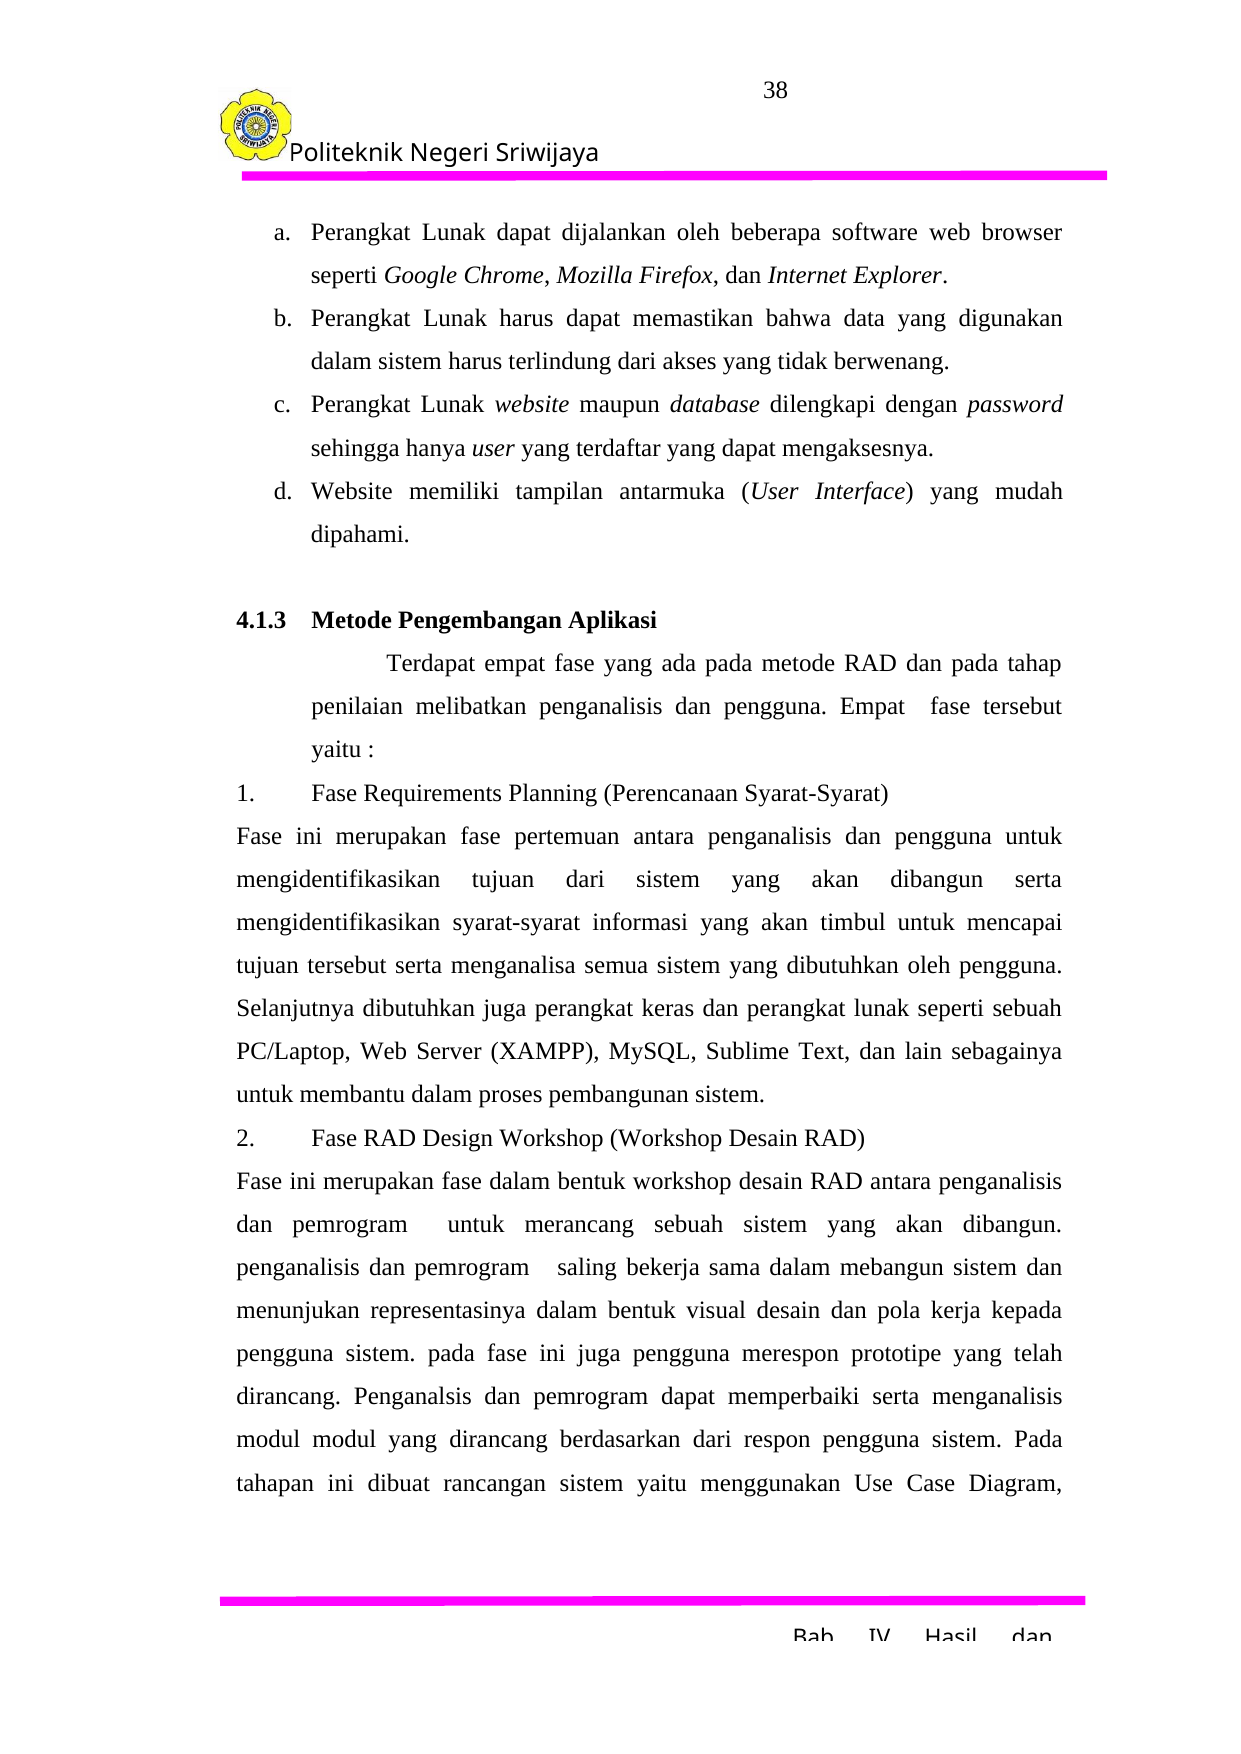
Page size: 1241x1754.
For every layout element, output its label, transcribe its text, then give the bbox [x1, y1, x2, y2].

text Fase ini merupakan fase pertemuan antara penganalisis dan pengguna untuk mengidentifikasikan tujuan dari sistem yang akan dibangun serta mengidentifikasikan syarat-syarat informasi yang akan timbul untuk mencapai tujuan tersebut serta menganalisa semua sistem yang dibutuhkan oleh pengguna. Selanjutnya dibutuhkan juga perangkat keras dan perangkat lunak seperti sebuah PC/Laptop, Web Server (XAMPP), MySQL, Sublime Text, dan lain sebagainya untuk membantu dalam proses pembangunan sistem. [236, 821, 1063, 1108]
text Terdapat empat fase yang ada pada metode RAD dan pada tahap penilaian melibatkan penganalisis dan pengguna. Empat fase tersebut yaitu : [311, 648, 1063, 763]
text 4.1.3 Metode Pengembangan Aplikasi [236, 605, 1063, 634]
list Perangkat Lunak website maupun database dilengkapi dengan password sehingga hanya user yang terdaftar yang dapat mengaksesnya. [273, 389, 1063, 461]
text 2. Fase RAD Design Workshop (Workshop Desain RAD) [236, 1123, 1063, 1151]
text 1. Fase Requirements Planning (Perencanaan Syarat-Syarat) [236, 778, 1063, 806]
list Perangkat Lunak harus dapat memastikan bahwa data yang digunakan dalam sistem harus terlindung dari akses yang tidak berwenang. [273, 303, 1063, 375]
picture [216, 87, 292, 159]
list Website memiliki tampilan antarmuka (User Interface) yang mudah dipahami. [273, 476, 1063, 548]
list Perangkat Lunak dapat dijalankan oleh beberapa software web browser seperti Google Chrome, Mozilla Firefox, dan Internet Explorer. [273, 217, 1063, 289]
